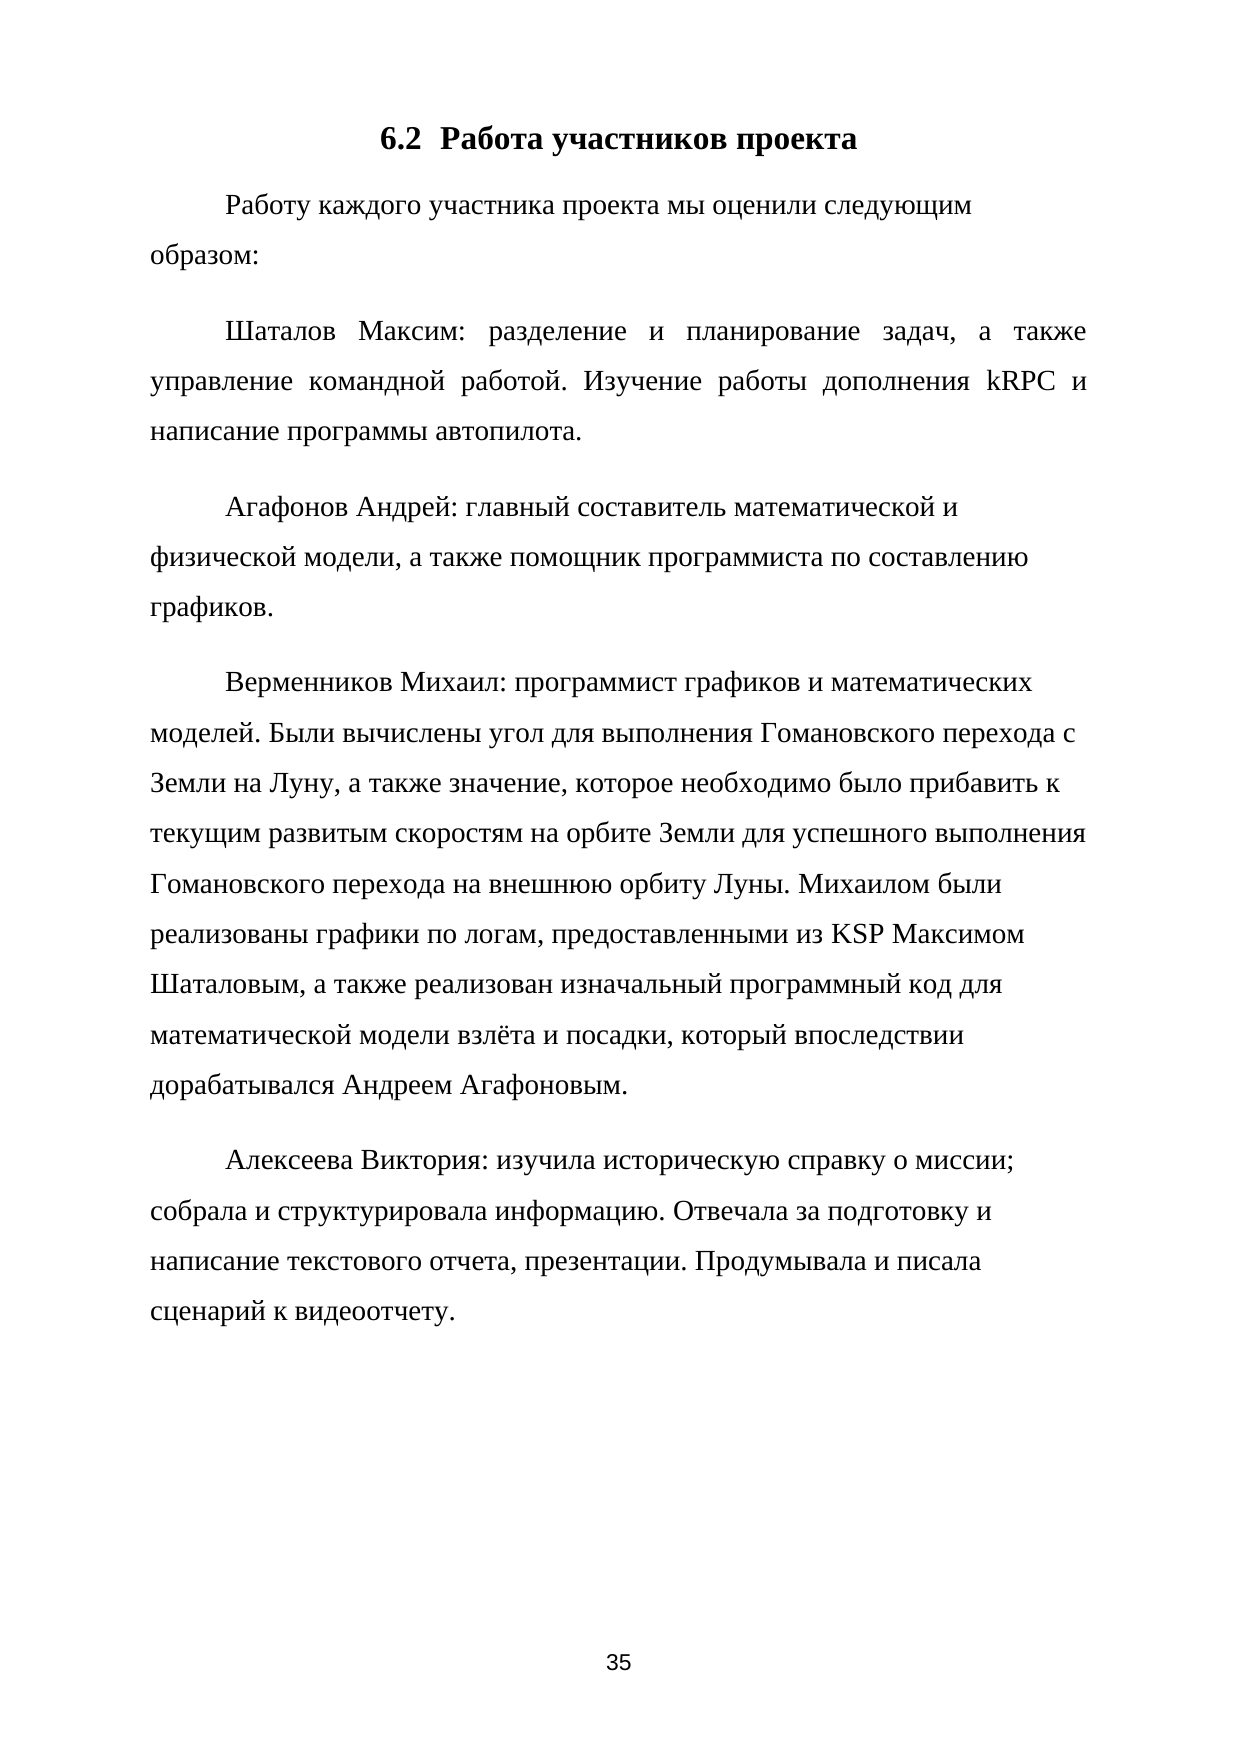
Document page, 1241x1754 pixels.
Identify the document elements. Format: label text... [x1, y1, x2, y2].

text Работу каждого участника проекта мы оценили следующим образом: [150, 187, 1087, 271]
text Верменников Михаил: программист графиков и математических моделей. Были вычислены угол для выполнения Гомановского перехода с Земли на Луну, а также значение, которое необходимо было прибавить к текущим развитым скоростям на орбите Земли для успешного выполнения Гомановского перехода на внешнюю орбиту Луны. Михаилом были реализованы графики по логам, предоставленными из KSP Максимом Шаталовым, а также реализован изначальный программный код для математической модели взлёта и посадки, который впоследствии дорабатывался Андреем Агафоновым. [150, 664, 1087, 1101]
text Шаталов Максим: разделение и планирование задач, а также управление командной работой. Изучение работы дополнения kRPC и написание программы автопилота. [150, 313, 1087, 447]
text Агафонов Андрей: главный составитель математической и физической модели, а также помощник программиста по составлению графиков. [150, 489, 1087, 623]
subtitle Работа участников проекта [150, 118, 1087, 156]
text Алексеева Виктория: изучила историческую справку о миссии; собрала и структурировала информацию. Отвечала за подготовку и написание текстового отчета, презентации. Продумывала и писала сценарий к видеоотчету. [150, 1142, 1087, 1327]
